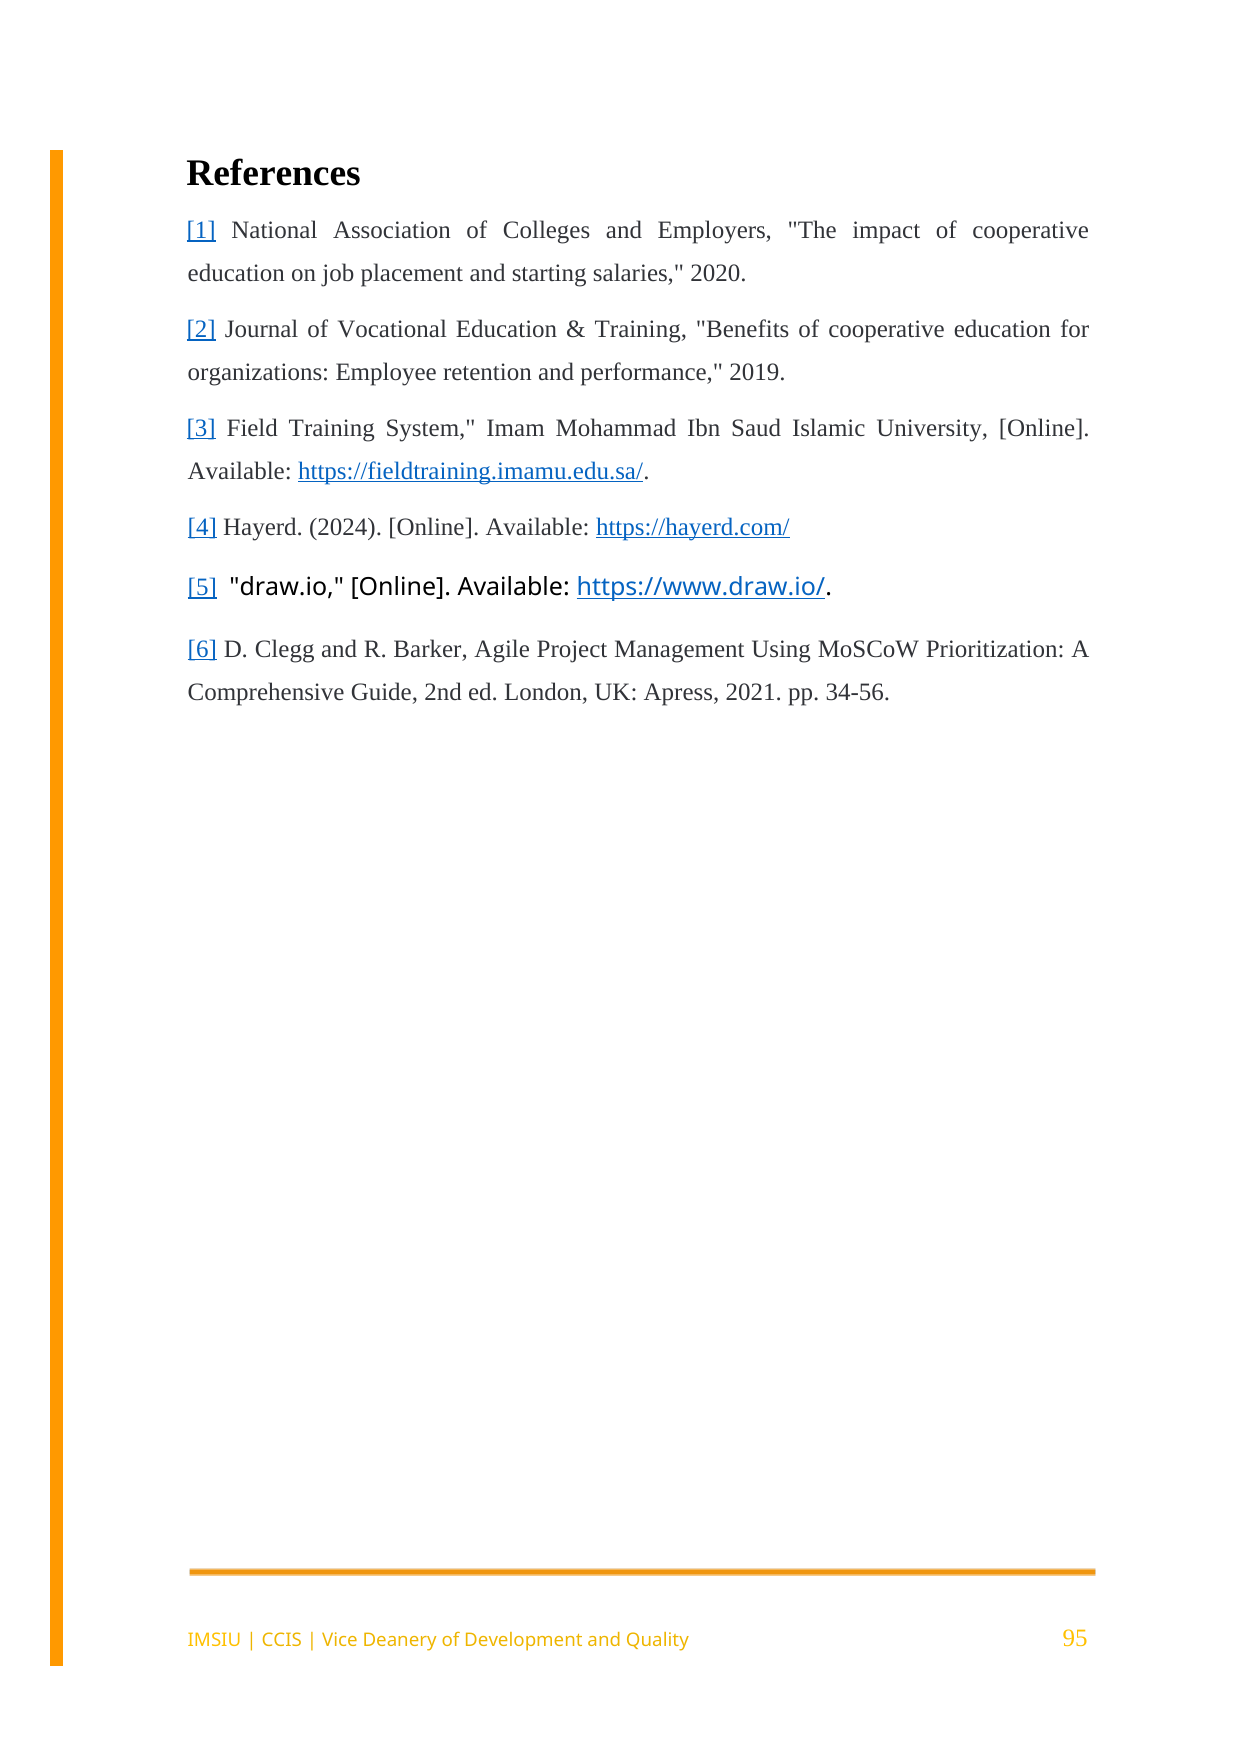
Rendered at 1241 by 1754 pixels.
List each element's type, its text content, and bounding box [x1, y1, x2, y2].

text [4] Hayerd. (2024). [Online]. Available: https://hayerd.com/ [187, 512, 1090, 540]
subtitle References [186, 150, 1092, 193]
text [2] Journal of Vocational Education & Training, "Benefits of cooperative education for organizations: Employee retention and performance," 2019. [186, 314, 1090, 386]
picture [187, 1567, 1100, 1576]
text [5] "draw.io," [Online]. Available: https://www.draw.io/. [187, 569, 1090, 603]
text [3] Field Training System," Imam Mohammad Ibn Saud Islamic University, [Online]. Available: https://fieldtraining.imamu.edu.sa/. [186, 413, 1090, 485]
text [1] National Association of Colleges and Employers, "The impact of cooperative education on job placement and starting salaries," 2020. [186, 215, 1090, 287]
text [6] D. Clegg and R. Barker, Agile Project Management Using MoSCoW Prioritization: A Comprehensive Guide, 2nd ed. London, UK: Apress, 2021. pp. 34-56. [187, 634, 1090, 706]
